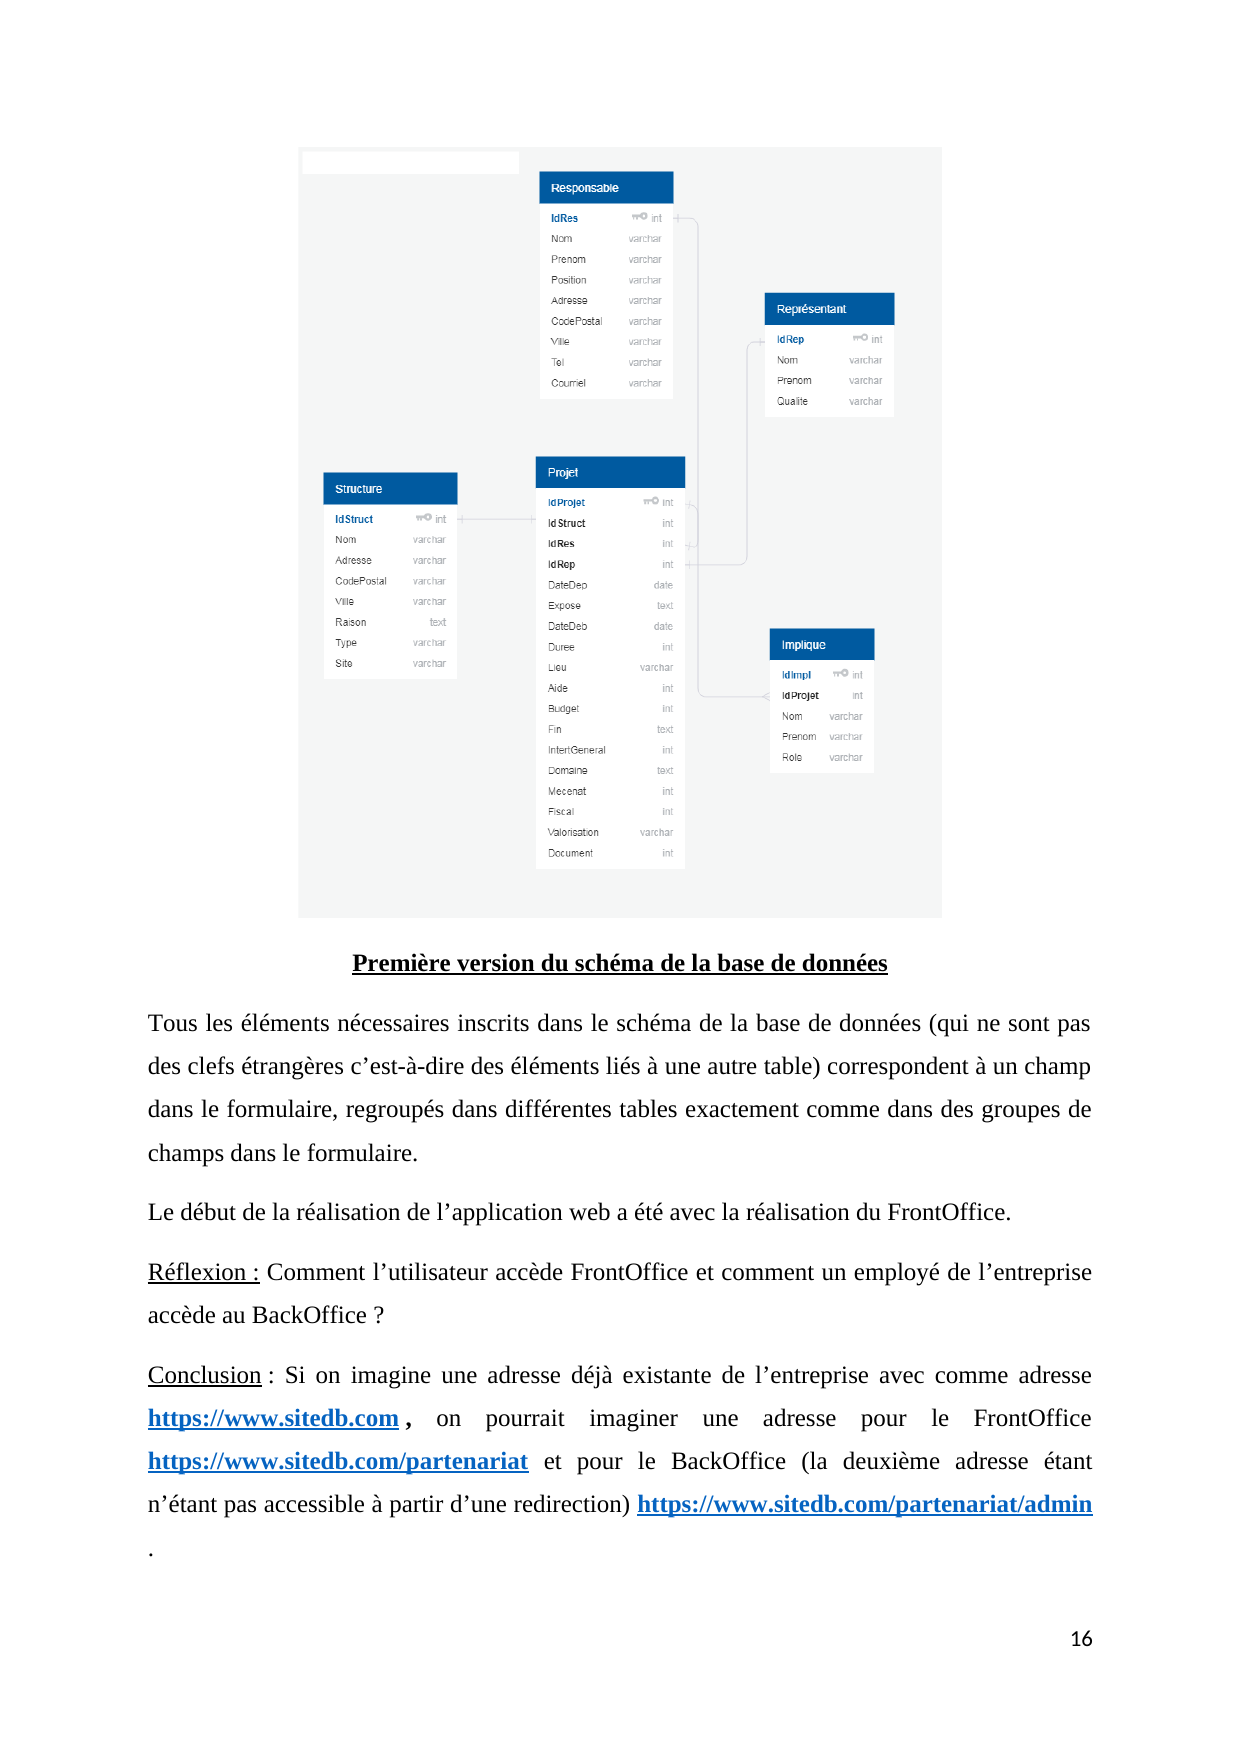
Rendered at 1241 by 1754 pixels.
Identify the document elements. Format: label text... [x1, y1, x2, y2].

picture [298, 147, 942, 918]
text Le début de la réalisation de l’application web a été avec la réalisation du FrontOffice. [148, 1197, 1093, 1226]
text Conclusion : Si on imagine une adresse déjà existante de l’entreprise avec comme adresse https://www.sitedb.com , on pourrait imaginer une adresse pour le FrontOffice https://www.sitedb.com/partenariat et pour le BackOffice (la deuxième adresse étant n’étant pas accessible à partir d’une redirection) https://www.sitedb.com/partenariat/admin . [148, 1360, 1093, 1561]
text Réflexion : Comment l’utilisateur accède FrontOffice et comment un employé de l’entreprise accède au BackOffice ? [148, 1257, 1093, 1329]
text Tous les éléments nécessaires inscrits dans le schéma de la base de données (qui ne sont pas des clefs étrangères c’est-à-dire des éléments liés à une autre table) correspondent à un champ dans le formulaire, regroupés dans différentes tables exactement comme dans des groupes de champs dans le formulaire. [148, 1008, 1093, 1166]
text Première version du schéma de la base de données [148, 948, 1093, 977]
